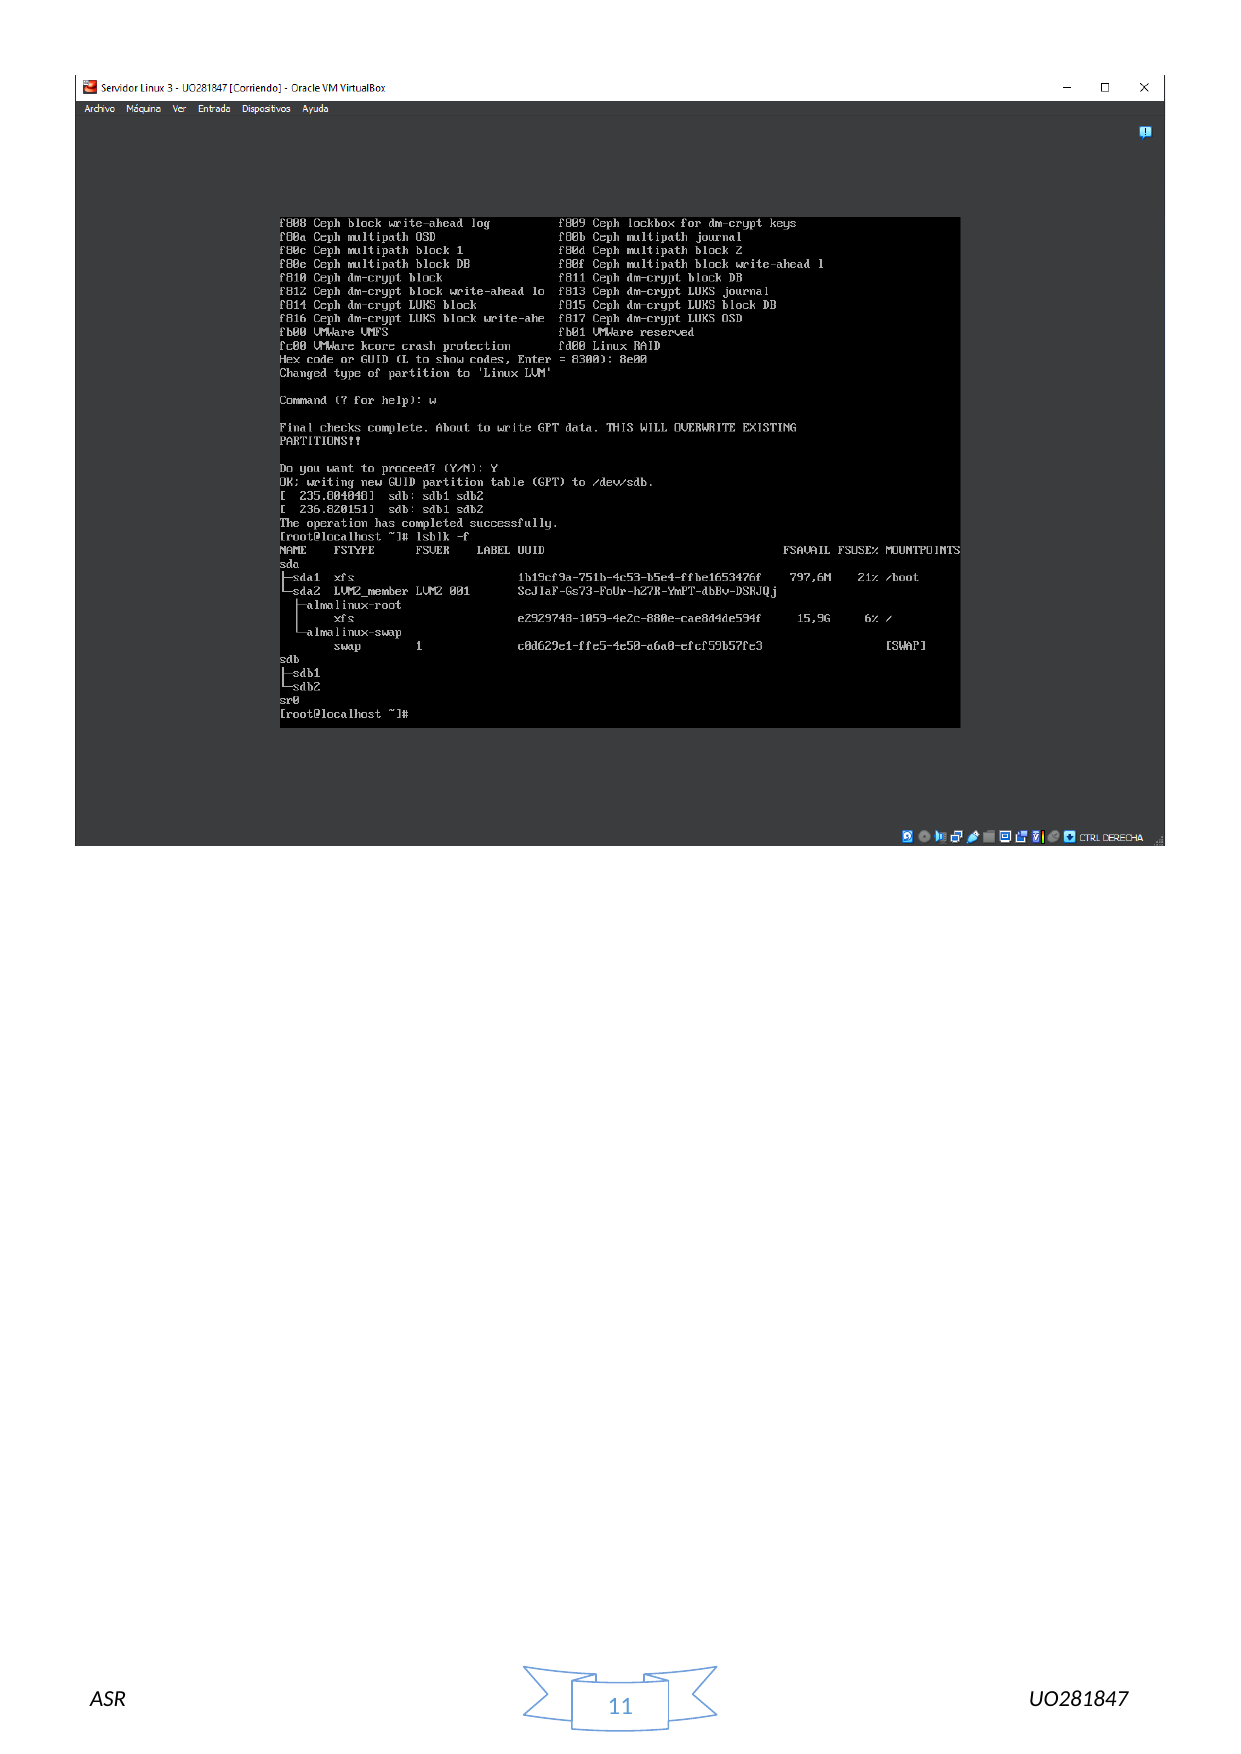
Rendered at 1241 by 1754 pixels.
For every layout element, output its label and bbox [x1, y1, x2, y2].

picture [75, 75, 1166, 846]
